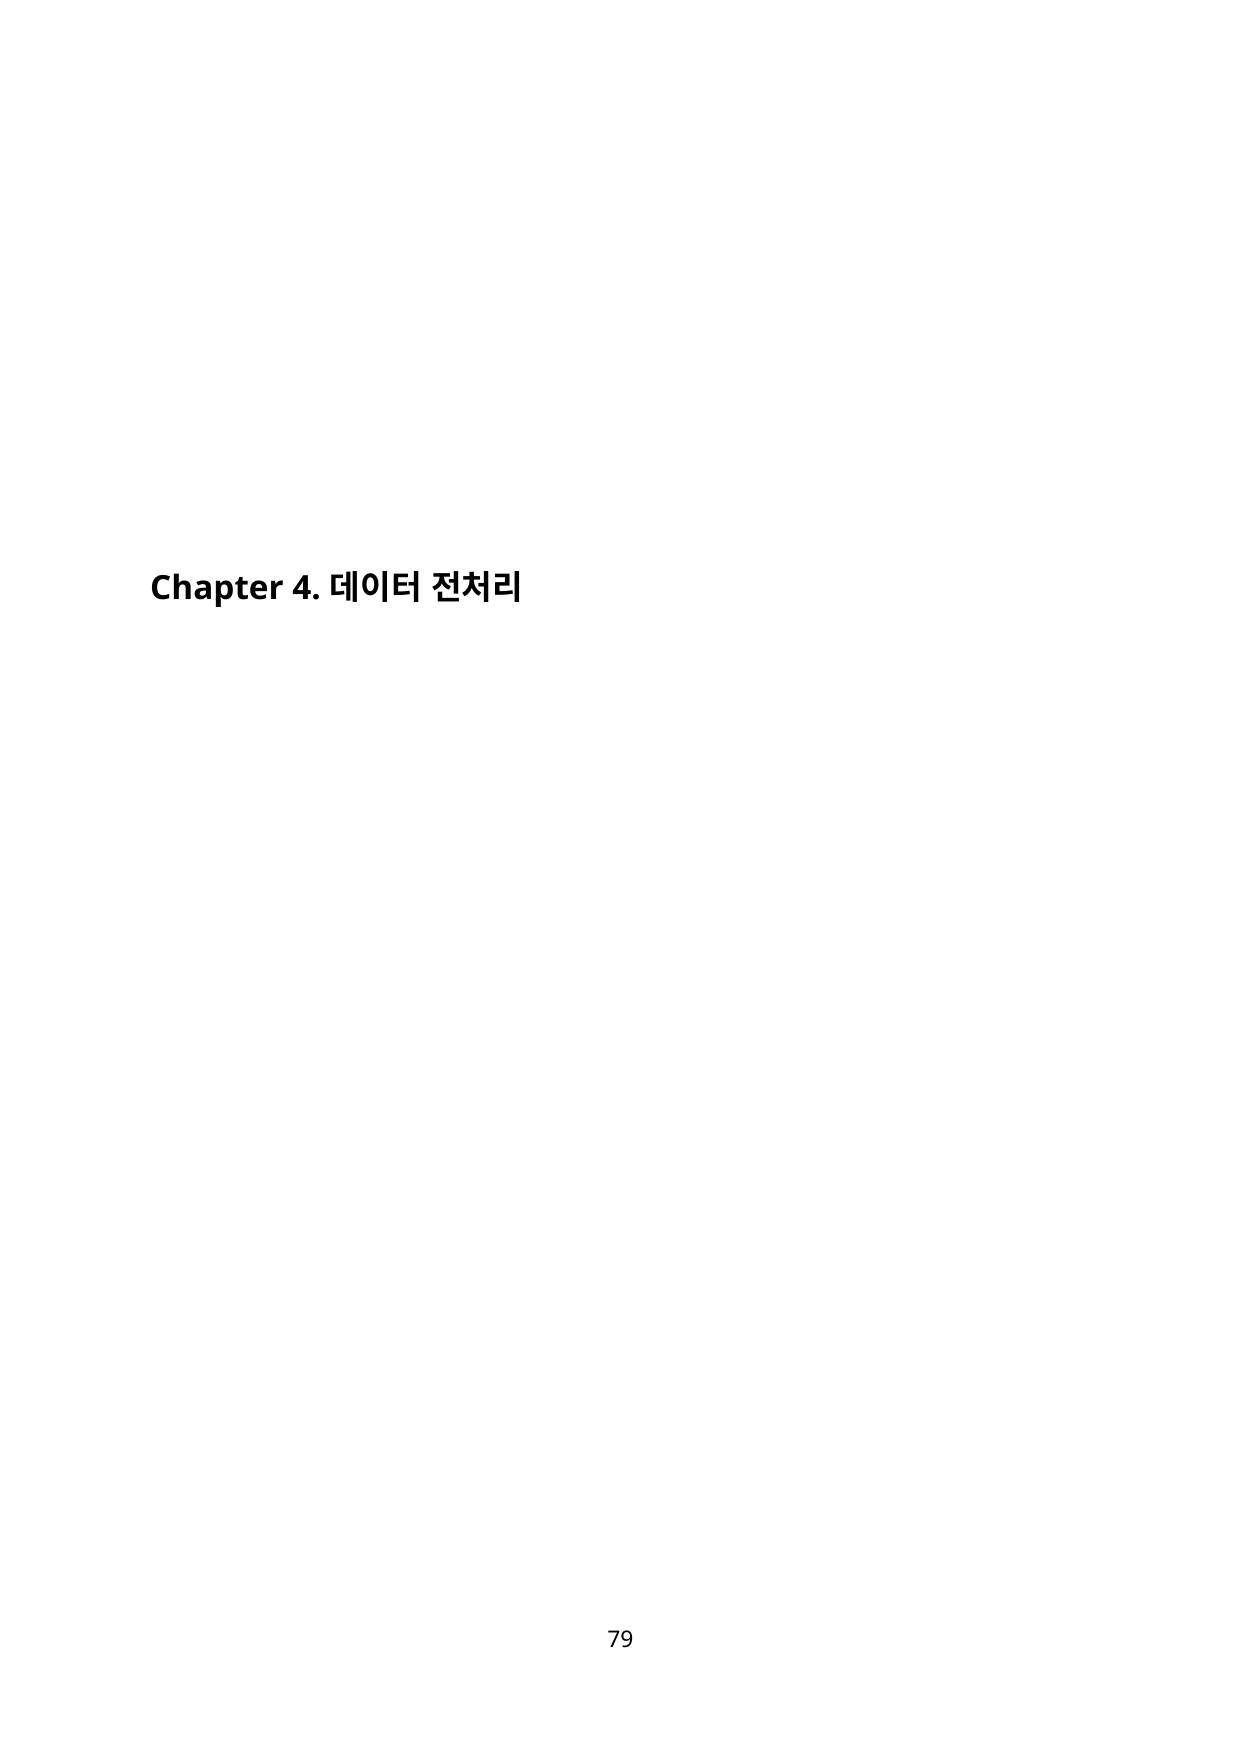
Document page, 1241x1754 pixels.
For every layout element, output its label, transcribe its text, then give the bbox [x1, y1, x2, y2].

subtitle 데이터 전처리 [150, 561, 1090, 609]
